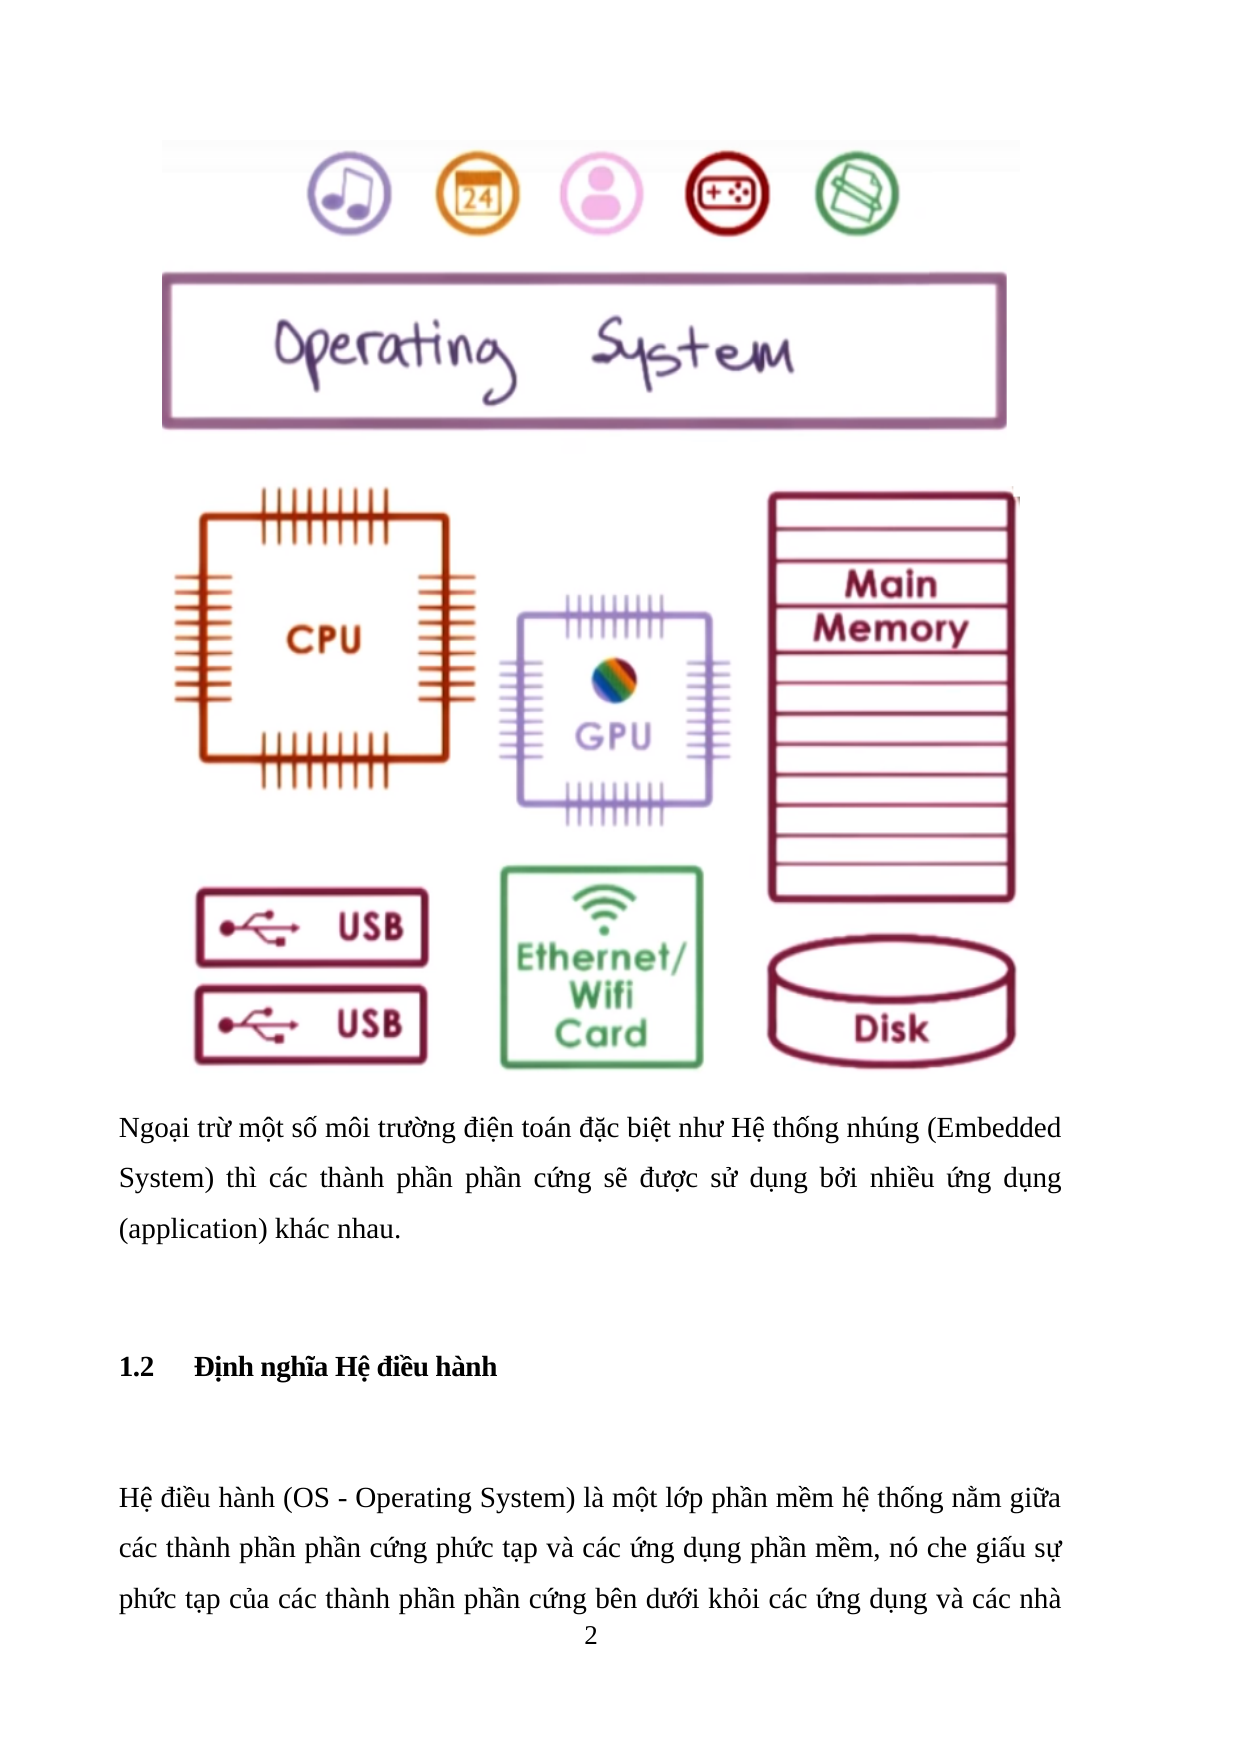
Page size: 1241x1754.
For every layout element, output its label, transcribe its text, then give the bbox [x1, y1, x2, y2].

picture [162, 140, 1020, 1074]
subtitle Định nghĩa Hệ điều hành [118, 1349, 1063, 1383]
text Ngoại trừ một số môi trường điện toán đặc biệt như Hệ thống nhúng (Embedded System) thì các thành phần phần cứng sẽ được sử dụng bởi nhiều ứng dụng (application) khác nhau. [118, 1110, 1063, 1244]
